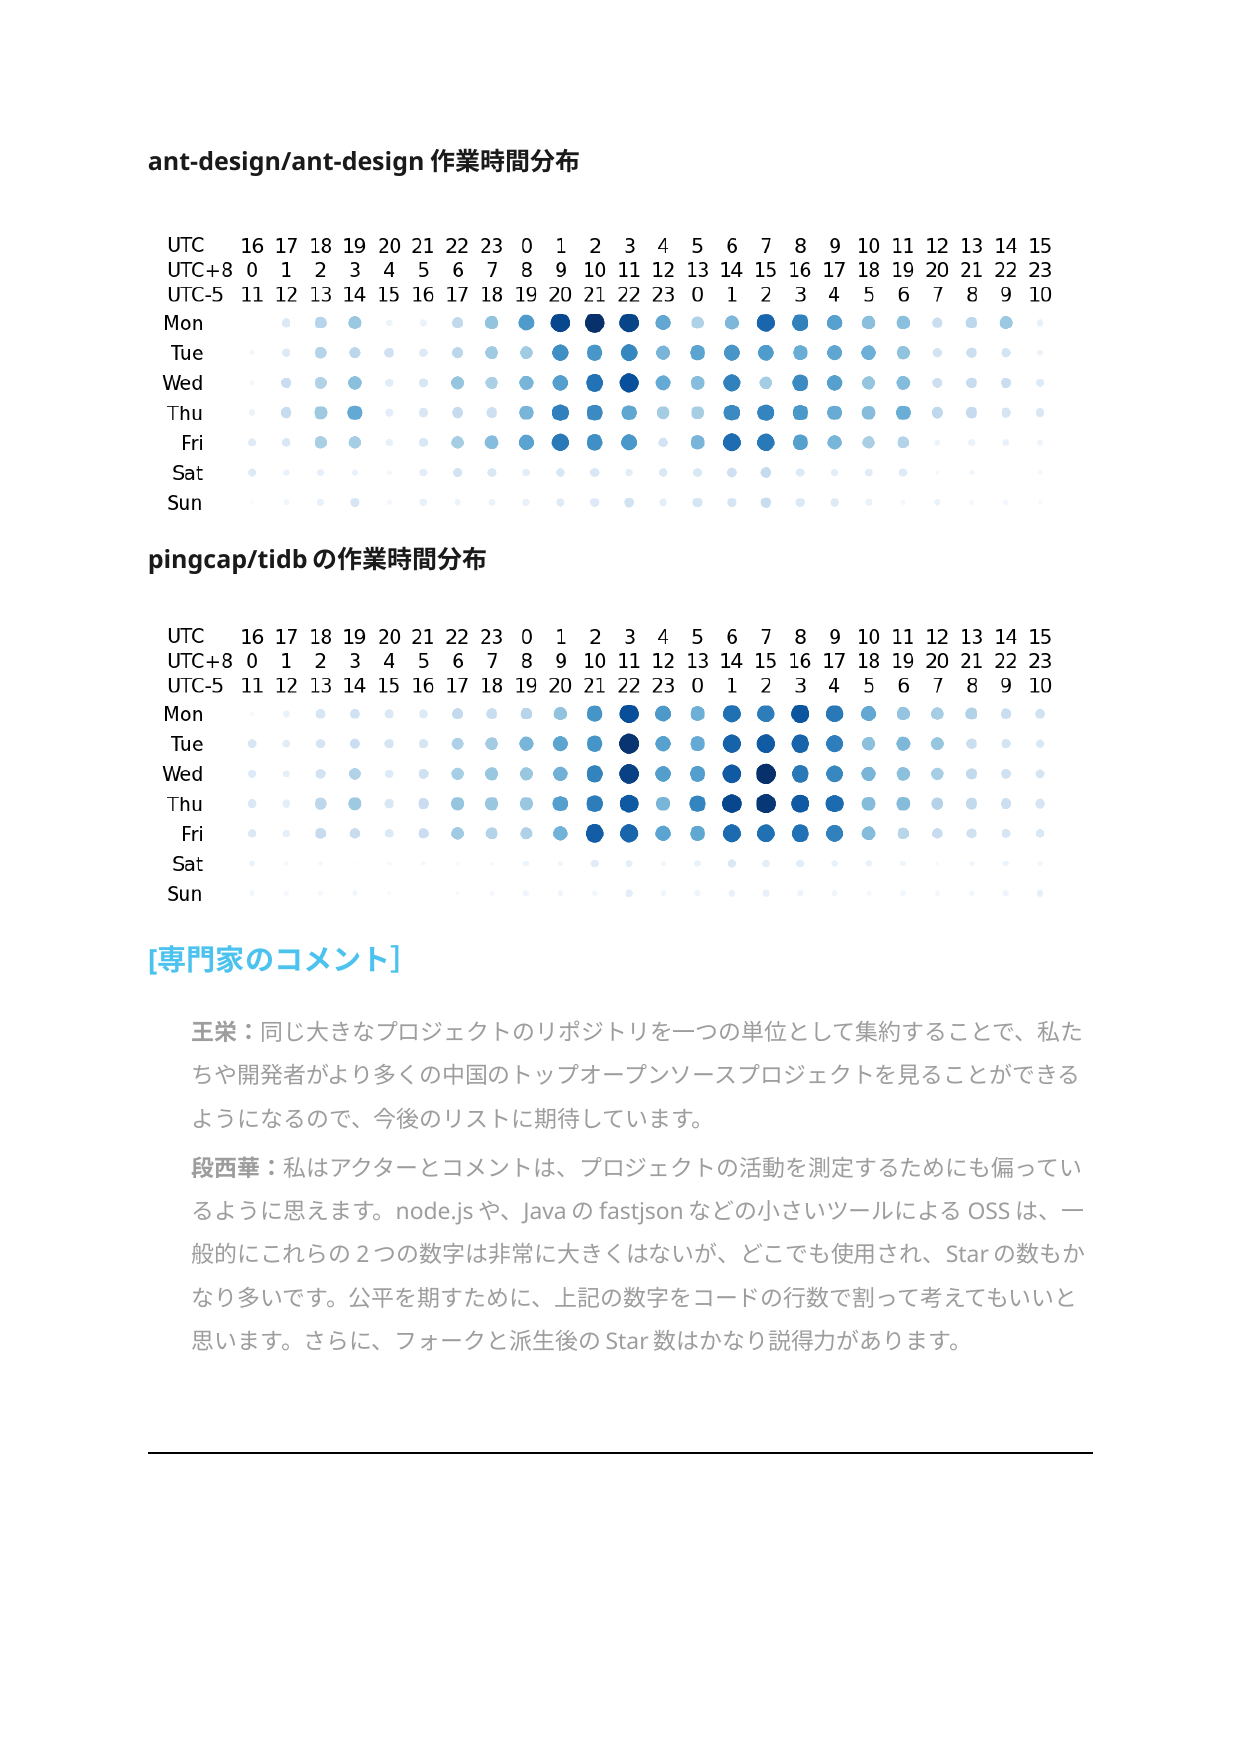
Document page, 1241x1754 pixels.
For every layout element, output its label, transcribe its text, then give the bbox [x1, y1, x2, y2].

text 段西華：私はアクターとコメントは、プロジェクトの活動を測定するためにも偏っているように思えます。node.jsや、Javaのfastjsonなどの小さいツールによるOSSは、一般的にこれらの2つの数字は非常に大きくはないが、どこでも使用され、Starの数もかなり多いです。公平を期すために、上記の数字をコードの行数で割って考えてもいいと思います。さらに、フォークと派生後のStar数はかなり説得力があります。 [191, 1150, 1093, 1356]
subtitle pingcap/tidbの作業時間分布 [148, 539, 1093, 600]
text 王栄：同じ大きなプロジェクトのリポジトリを一つの単位として集約することで、私たちや開発者がより多くの中国のトップオープンソースプロジェクトを見ることができるようになるので、今後のリストに期待しています。 [191, 1014, 1093, 1134]
subtitle ant-design/ant-design作業時間分布 [148, 142, 1093, 178]
picture [147, 600, 1093, 916]
picture [147, 209, 1093, 525]
subtitle [専門家のコメント］ [148, 936, 1093, 978]
